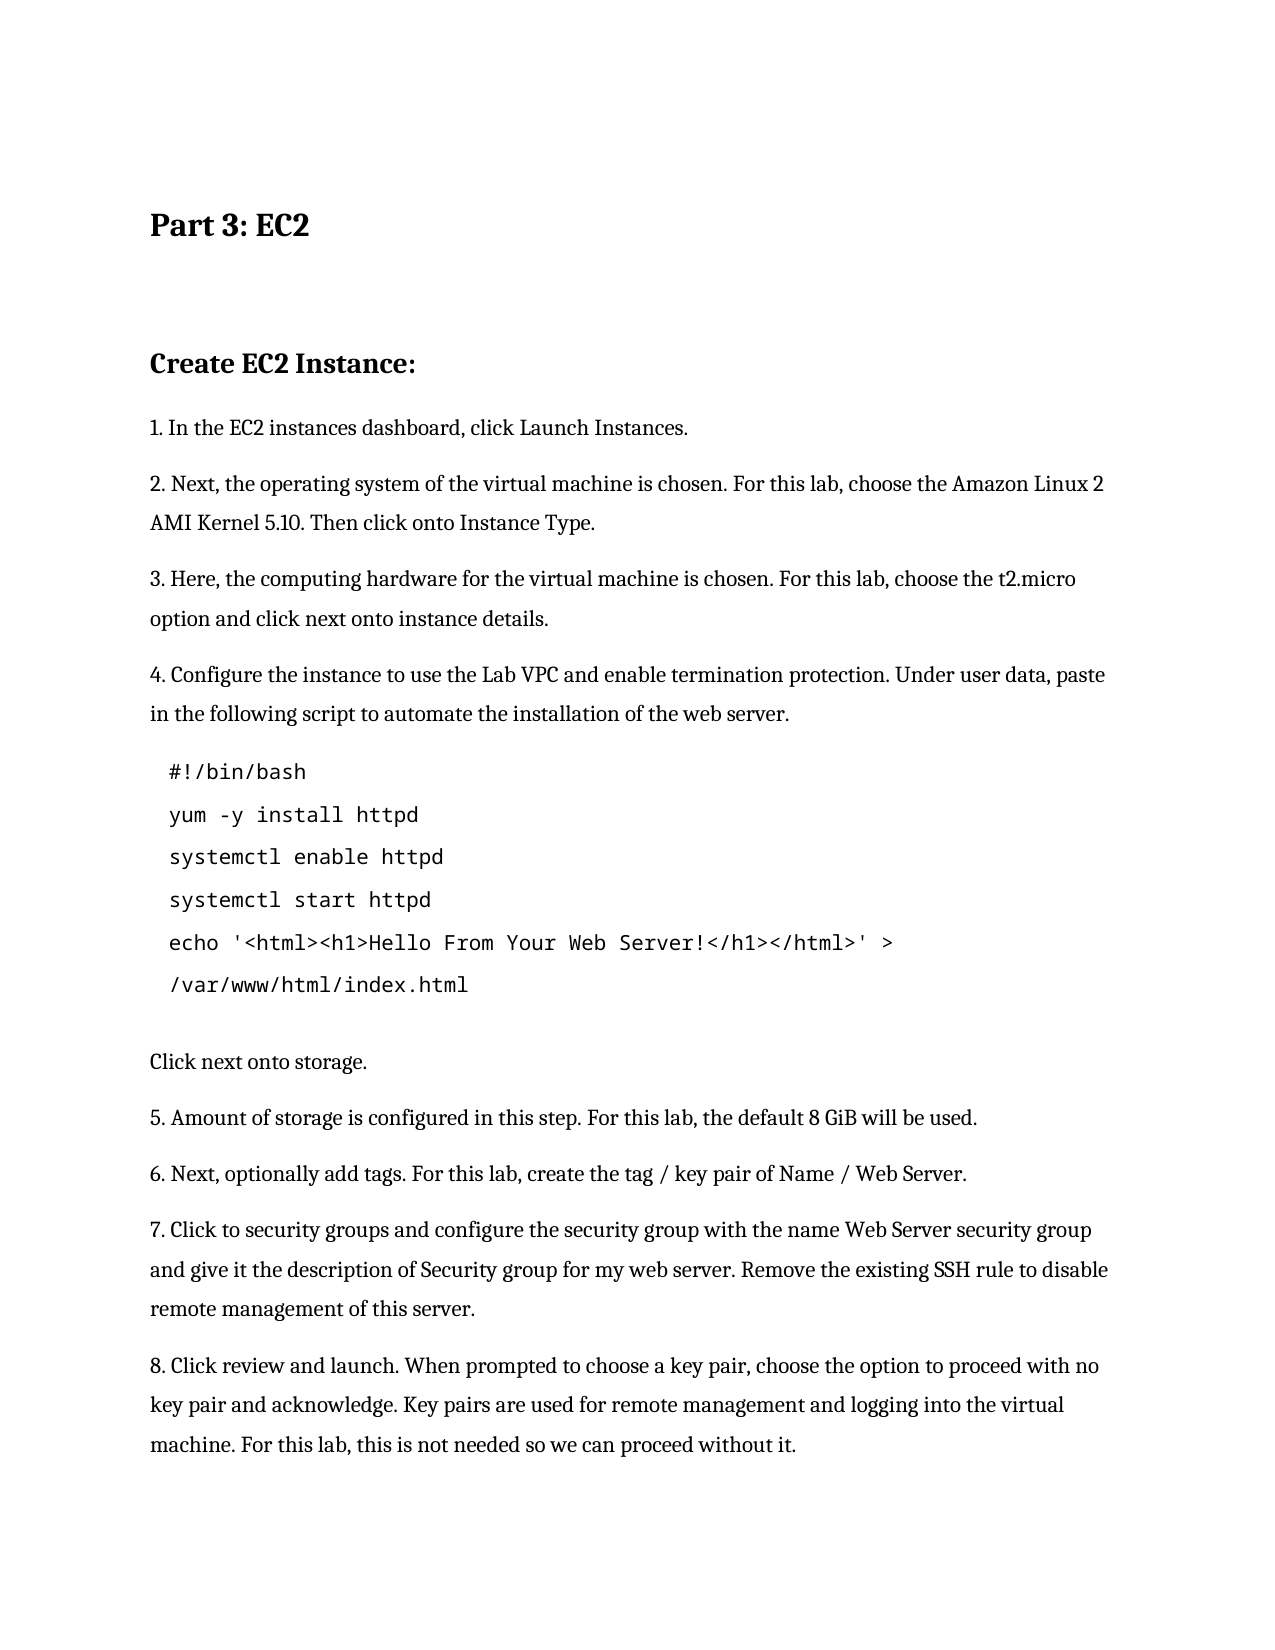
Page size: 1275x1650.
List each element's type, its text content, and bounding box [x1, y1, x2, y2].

text 7. Click to security groups and configure the security group with the name Web Server security group and give it the description of Security group for my web server. Remove the existing SSH rule to disable remote management of this server. [150, 1217, 1125, 1323]
text 3. Here, the computing hardware for the virtual machine is chosen. For this lab, choose the t2.micro option and click next onto instance details. [150, 566, 1125, 632]
text 5. Amount of storage is configured in this step. For this lab, the default 8 GiB will be used. [150, 1105, 1125, 1131]
text 6. Next, optionally add tags. For this lab, create the tag / key pair of Name / Web Server. [150, 1161, 1125, 1187]
text yum -y install httpd [169, 800, 1125, 828]
text Part 3: EC2 [150, 206, 1125, 244]
text 1. In the EC2 instances dashboard, click Launch Instances. [150, 414, 1125, 441]
text echo '<html><h1>Hello From Your Web Server!</h1></html>' > /var/www/html/index.html [169, 928, 1125, 999]
text Click next onto storage. [150, 1049, 1125, 1075]
text systemctl enable httpd [169, 842, 1125, 871]
text #!/bin/bash [169, 757, 1125, 786]
text 2. Next, the operating system of the virtual machine is chosen. For this lab, choose the Amazon Linux 2 AMI Kernel 5.10. Then click onto Instance Type. [150, 470, 1125, 536]
text systemctl start httpd [169, 885, 1125, 913]
text 4. Configure the instance to use the Lab VPC and enable termination protection. Under user data, paste in the following script to automate the installation of the web server. [150, 662, 1125, 727]
text 8. Click review and launch. When prompted to choose a key pair, choose the option to proceed with no key pair and acknowledge. Key pairs are used for remote management and logging into the virtual machine. For this lab, this is not needed so we can proceed without it. [150, 1352, 1125, 1458]
text Create EC2 Instance: [150, 347, 1125, 381]
